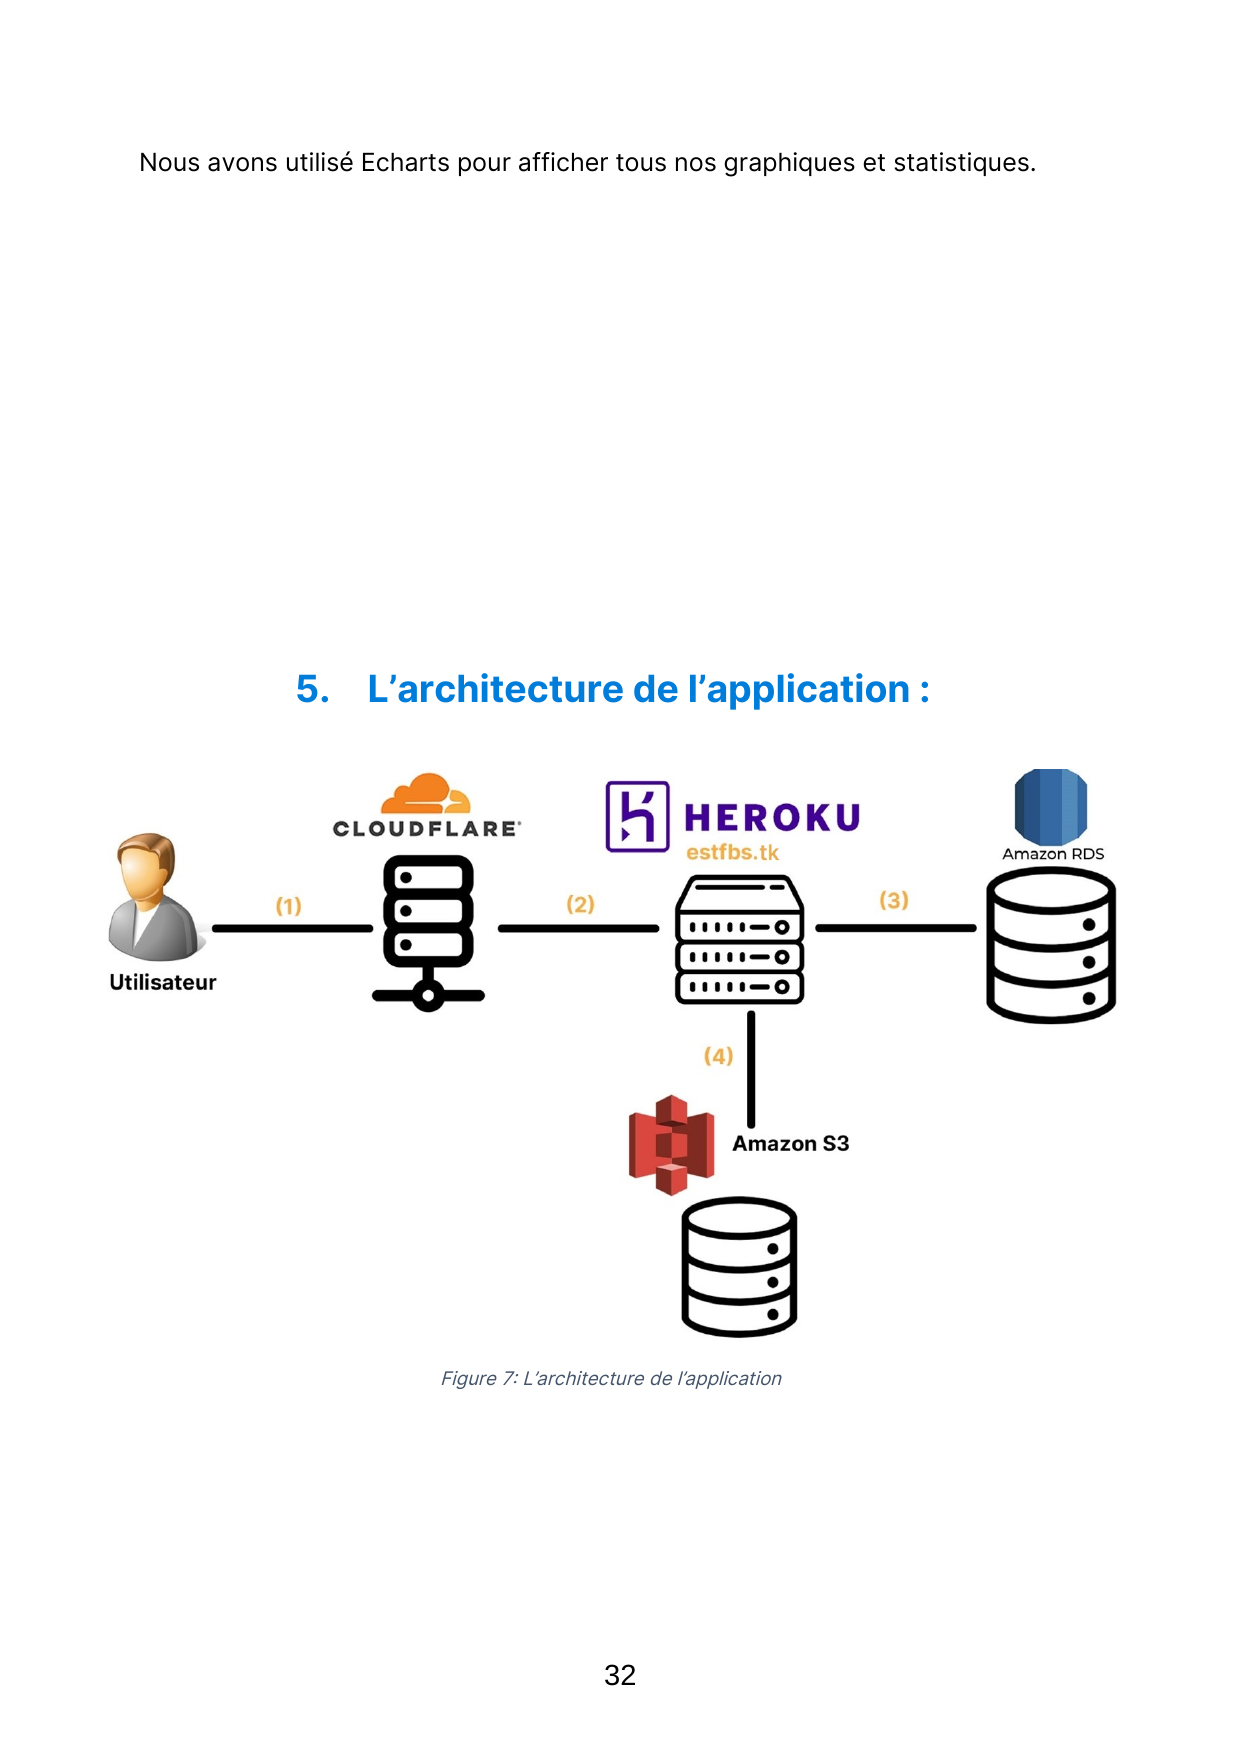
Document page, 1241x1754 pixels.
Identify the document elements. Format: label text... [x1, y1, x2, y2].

subtitle L’architecture de l’application : [221, 666, 1089, 712]
picture [96, 769, 1159, 1341]
text Nous avons utilisé Echarts pour afficher tous nos graphiques et statistiques. [139, 147, 1138, 178]
